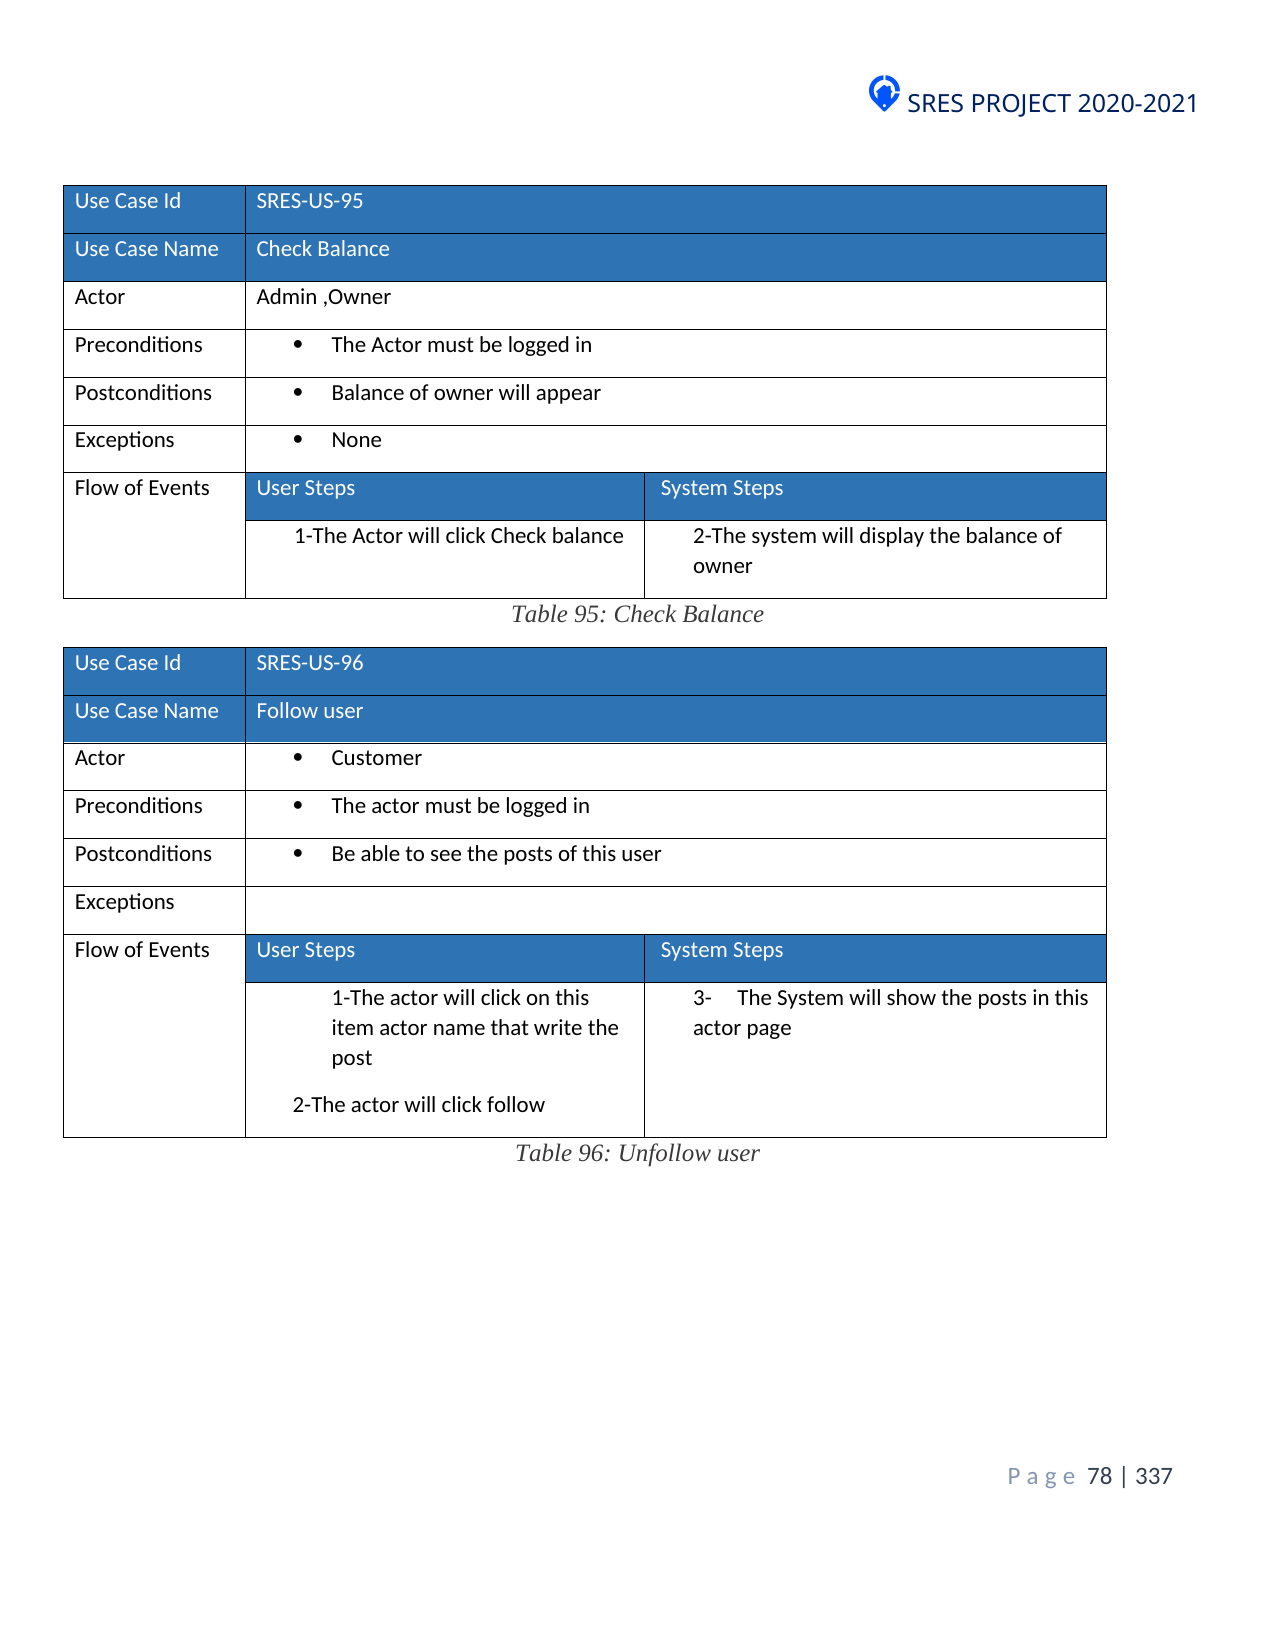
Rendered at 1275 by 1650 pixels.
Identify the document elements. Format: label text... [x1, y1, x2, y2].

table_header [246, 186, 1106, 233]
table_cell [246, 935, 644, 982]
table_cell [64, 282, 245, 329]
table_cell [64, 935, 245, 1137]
text Table 96: Unfollow user [75, 1138, 1200, 1166]
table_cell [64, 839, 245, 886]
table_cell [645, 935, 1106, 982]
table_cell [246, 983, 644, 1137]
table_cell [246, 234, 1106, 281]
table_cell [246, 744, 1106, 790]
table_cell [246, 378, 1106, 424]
picture [868, 75, 901, 113]
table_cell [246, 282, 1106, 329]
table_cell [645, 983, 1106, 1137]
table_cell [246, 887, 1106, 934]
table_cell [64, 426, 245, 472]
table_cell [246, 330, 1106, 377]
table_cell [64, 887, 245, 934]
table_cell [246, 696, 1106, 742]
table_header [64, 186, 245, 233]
text Table 95: Check Balance [75, 599, 1200, 628]
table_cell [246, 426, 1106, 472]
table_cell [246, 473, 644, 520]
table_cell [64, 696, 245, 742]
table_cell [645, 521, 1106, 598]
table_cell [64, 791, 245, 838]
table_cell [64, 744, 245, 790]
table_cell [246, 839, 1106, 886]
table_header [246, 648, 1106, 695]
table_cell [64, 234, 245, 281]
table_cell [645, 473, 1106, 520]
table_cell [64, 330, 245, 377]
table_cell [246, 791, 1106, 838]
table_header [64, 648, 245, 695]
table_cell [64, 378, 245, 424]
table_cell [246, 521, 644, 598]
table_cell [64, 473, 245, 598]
